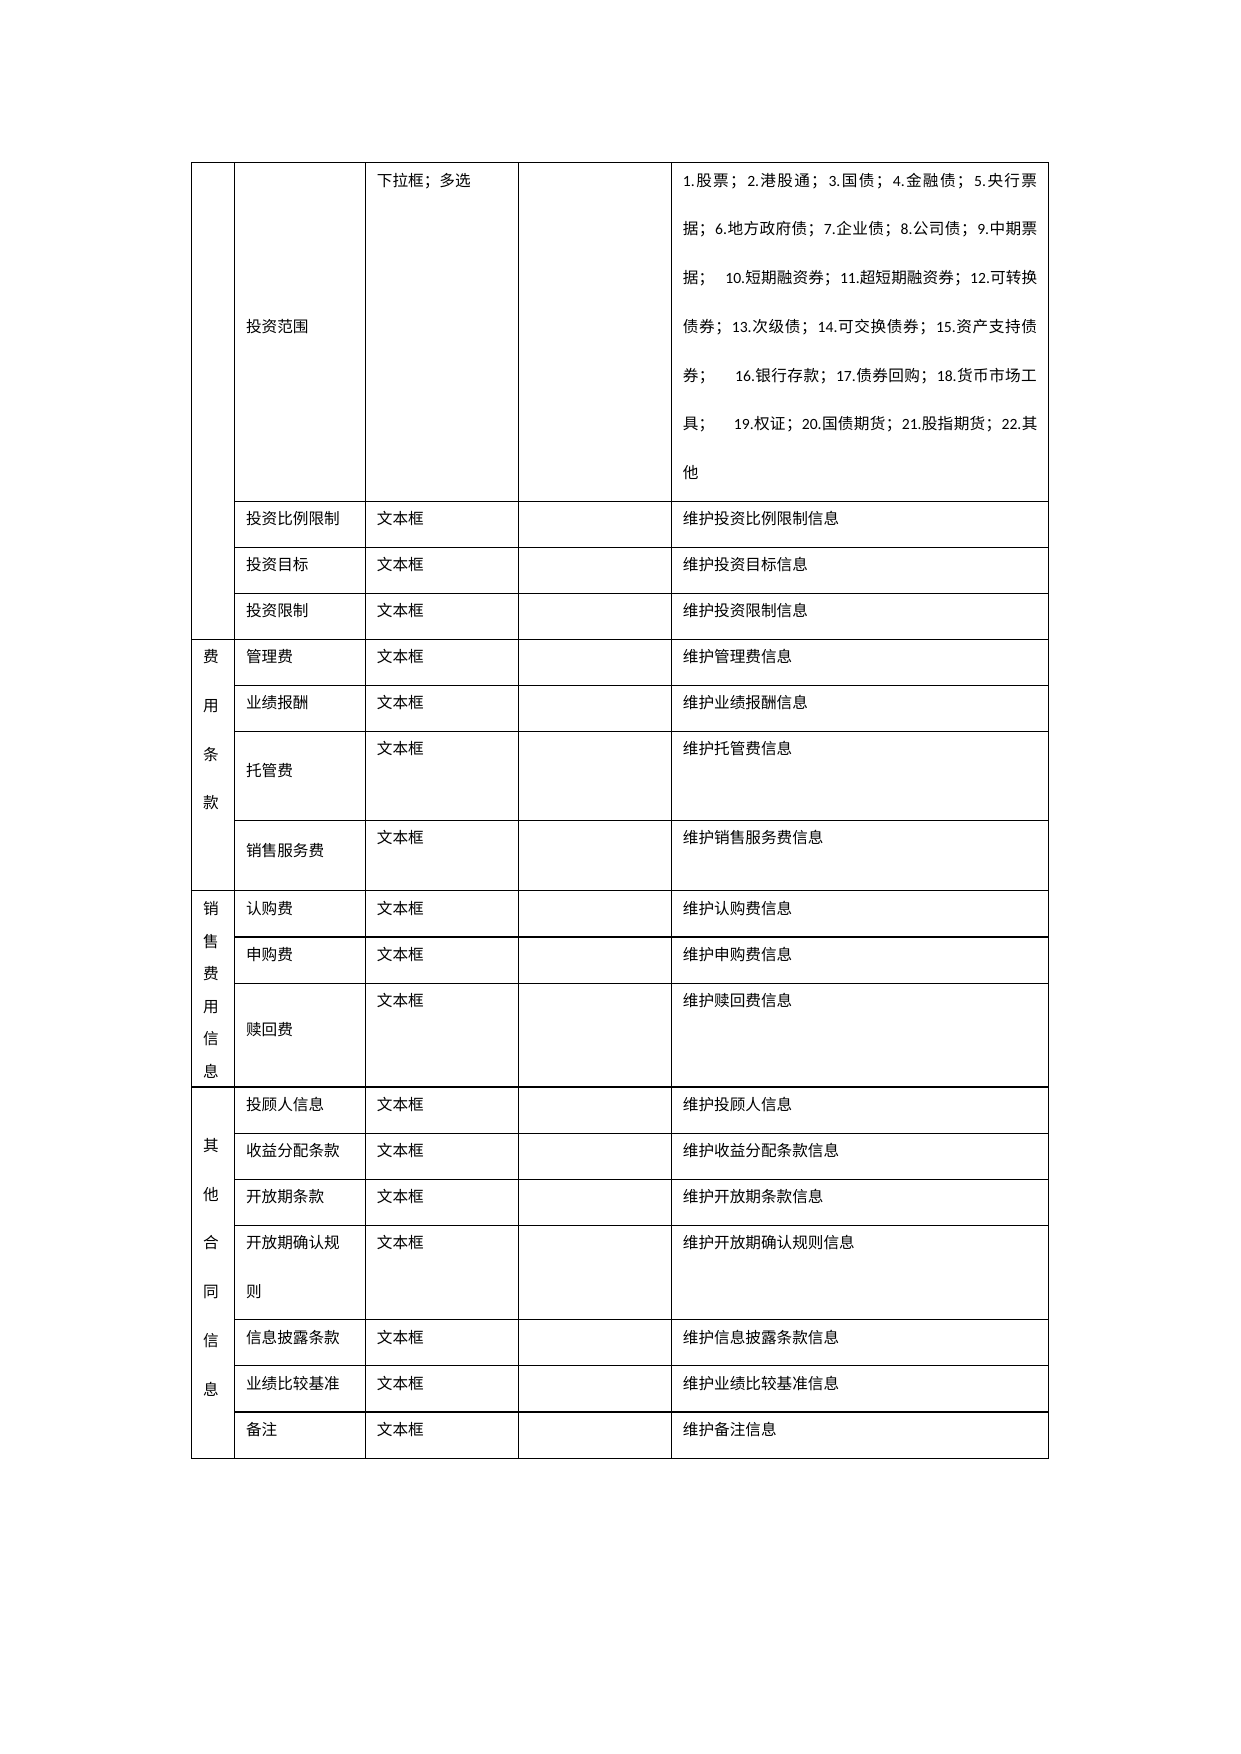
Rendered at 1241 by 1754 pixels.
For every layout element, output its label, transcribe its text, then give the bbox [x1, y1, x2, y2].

table_cell 费用条款 [192, 640, 234, 890]
table_cell [519, 1226, 671, 1319]
table_cell 文本框 [366, 732, 518, 820]
table_cell 维护投顾人信息 [672, 1088, 1048, 1132]
table_cell 文本框 [366, 1320, 518, 1365]
table_cell 备注 [235, 1413, 365, 1457]
table_cell 维护托管费信息 [672, 732, 1048, 820]
table_cell [519, 1366, 671, 1411]
table_cell [519, 1088, 671, 1132]
table_cell 投资限制 [235, 594, 365, 639]
table_cell 文本框 [366, 594, 518, 639]
table_cell 维护开放期条款信息 [672, 1180, 1048, 1224]
table_cell 开放期确认规则 [235, 1226, 365, 1319]
table_cell [519, 163, 671, 501]
table_cell [519, 732, 671, 820]
table_cell 维护收益分配条款信息 [672, 1134, 1048, 1178]
table_cell [519, 1413, 671, 1457]
table_cell 业绩比较基准 [235, 1366, 365, 1411]
table_cell 下拉框；多选 [366, 163, 518, 501]
table_cell 维护管理费信息 [672, 640, 1048, 685]
table_cell 1.股票；2.港股通；3.国债；4.金融债；5.央行票据；6.地方政府债；7.企业债；8.公司债；9.中期票据； 10.短期融资券；11.超短期融资券；12.可转换债券；13.次级债；14.可交换债券；15.资产支持债券； 16.银行存款；17.债券回购；18.货币市场工具； 19.权证；20.国债期货；21.股指期货；22.其他 [672, 163, 1048, 501]
table_cell 维护认购费信息 [672, 891, 1048, 936]
table_cell 文本框 [366, 548, 518, 593]
table_cell 投顾人信息 [235, 1088, 365, 1132]
table_cell 管理费 [235, 640, 365, 685]
table_cell 维护开放期确认规则信息 [672, 1226, 1048, 1319]
table_cell 投资目标 [235, 548, 365, 593]
table_cell 维护投资目标信息 [672, 548, 1048, 593]
table_cell [519, 548, 671, 593]
table_cell [519, 1134, 671, 1178]
table_cell [519, 1320, 671, 1365]
table_cell 销售费用信息 [192, 891, 234, 1086]
table_cell 文本框 [366, 1180, 518, 1224]
table_cell 销售服务费 [235, 821, 365, 890]
table_cell 托管费 [235, 732, 365, 820]
table_cell 文本框 [366, 1413, 518, 1457]
table_cell [519, 1180, 671, 1224]
table_cell 收益分配条款 [235, 1134, 365, 1178]
table_cell 赎回费 [235, 984, 365, 1086]
table_cell 维护信息披露条款信息 [672, 1320, 1048, 1365]
table_cell 投资范围 [235, 163, 365, 501]
table_cell 维护投资限制信息 [672, 594, 1048, 639]
table_cell [519, 938, 671, 982]
table_cell 业绩报酬 [235, 686, 365, 731]
table_cell 信息披露条款 [235, 1320, 365, 1365]
table_cell 开放期条款 [235, 1180, 365, 1224]
table_cell 文本框 [366, 1366, 518, 1411]
table_cell 认购费 [235, 891, 365, 936]
table_cell 文本框 [366, 1088, 518, 1132]
table_cell [519, 821, 671, 890]
table_cell 维护销售服务费信息 [672, 821, 1048, 890]
table_cell 文本框 [366, 821, 518, 890]
table_cell 文本框 [366, 686, 518, 731]
table_cell 维护投资比例限制信息 [672, 502, 1048, 547]
table_cell [519, 891, 671, 936]
table_cell 投资比例限制 [235, 502, 365, 547]
table_cell [519, 502, 671, 547]
table_cell 文本框 [366, 1134, 518, 1178]
table_cell 维护赎回费信息 [672, 984, 1048, 1086]
table_cell 申购费 [235, 938, 365, 982]
table_cell 文本框 [366, 938, 518, 982]
table_cell 文本框 [366, 640, 518, 685]
table_cell 文本框 [366, 891, 518, 936]
table_cell 文本框 [366, 502, 518, 547]
table_cell [519, 686, 671, 731]
table_cell 文本框 [366, 1226, 518, 1319]
table_cell 维护业绩比较基准信息 [672, 1366, 1048, 1411]
table_cell 其他合同信息 [192, 1088, 234, 1457]
table_cell 维护备注信息 [672, 1413, 1048, 1457]
table_cell 维护申购费信息 [672, 938, 1048, 982]
table_cell 维护业绩报酬信息 [672, 686, 1048, 731]
table_cell 文本框 [366, 984, 518, 1086]
table_cell [519, 594, 671, 639]
table_cell [519, 640, 671, 685]
table_cell [519, 984, 671, 1086]
